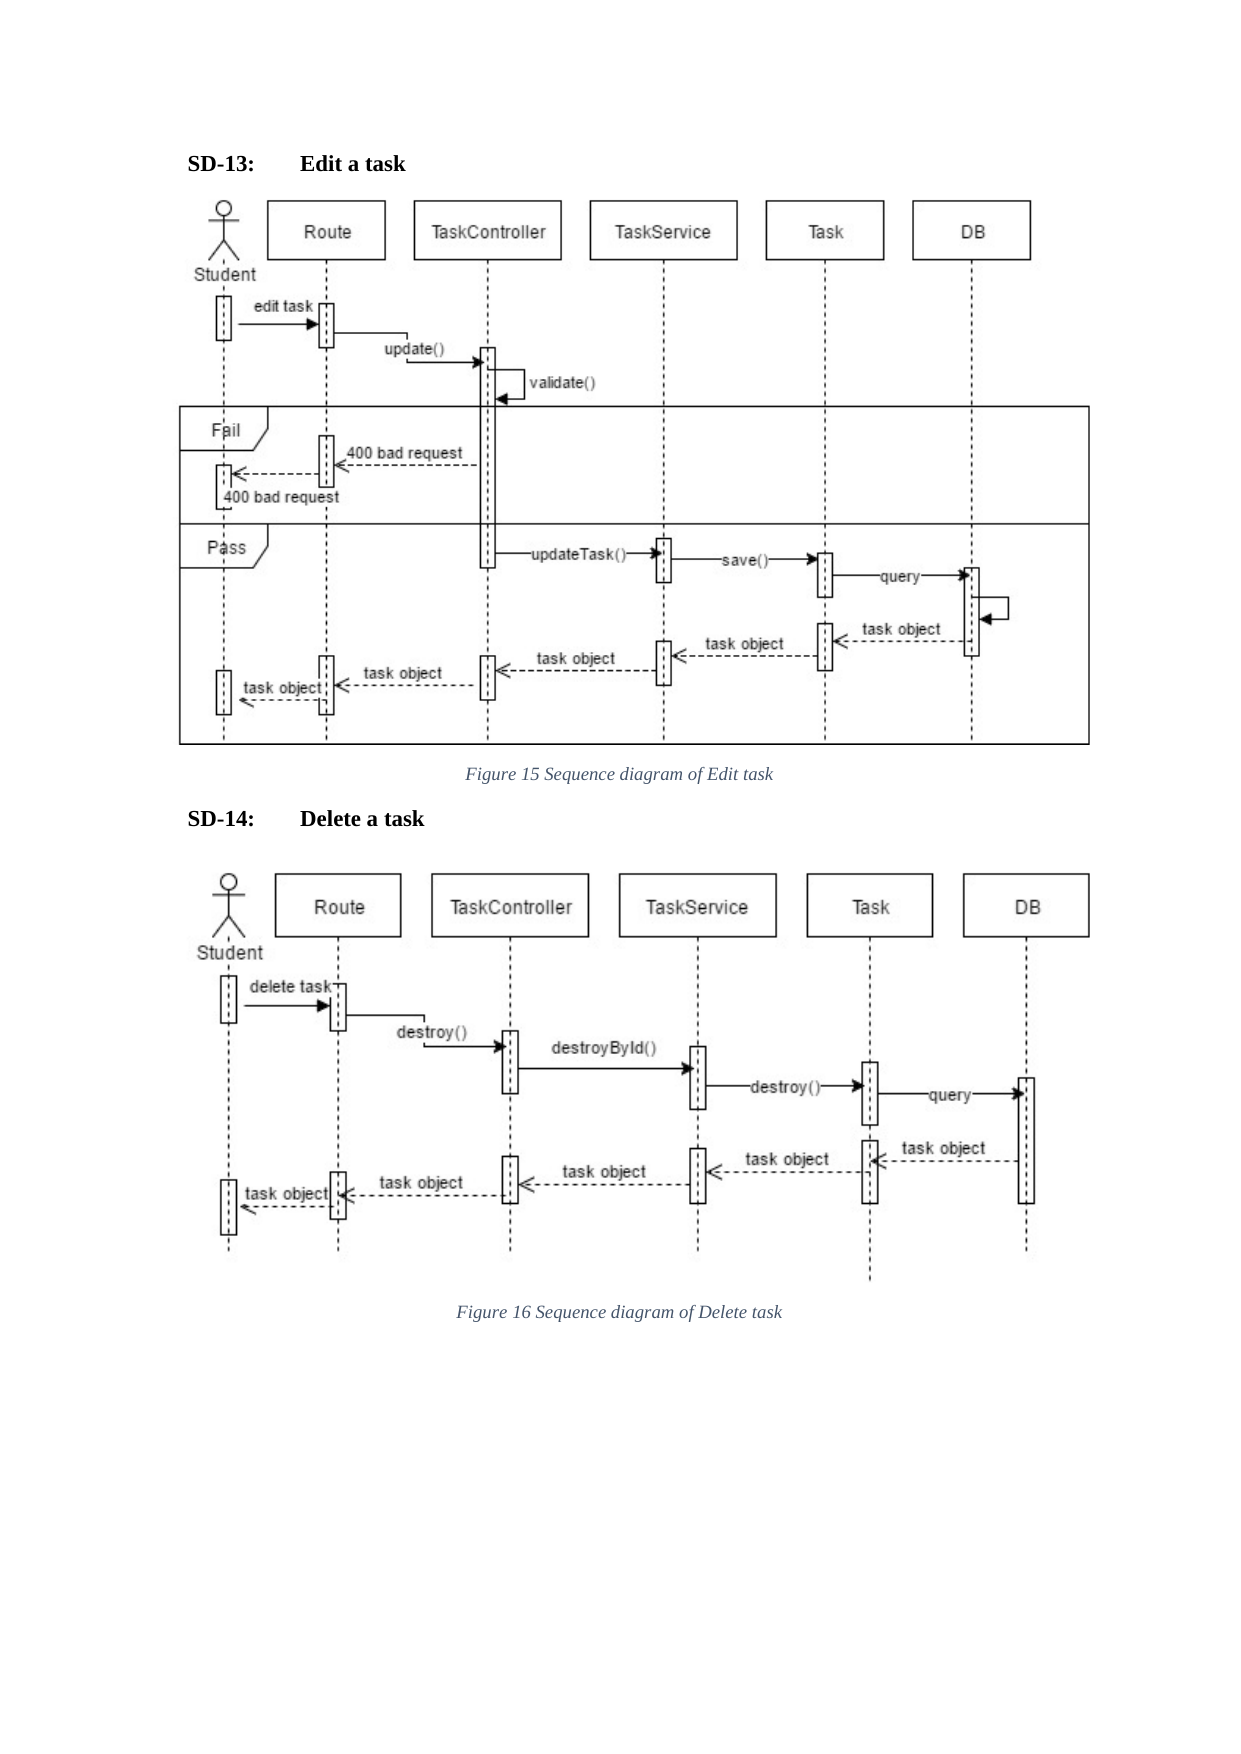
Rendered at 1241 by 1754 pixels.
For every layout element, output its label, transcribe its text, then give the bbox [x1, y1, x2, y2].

text Figure 15 Sequence diagram of Edit task [150, 763, 1090, 785]
list Edit a task [187, 150, 1090, 176]
list Delete a task [187, 806, 1090, 832]
text Figure 16 Sequence diagram of Delete task [150, 1301, 1090, 1323]
picture [150, 195, 1090, 745]
picture [150, 850, 1090, 1283]
